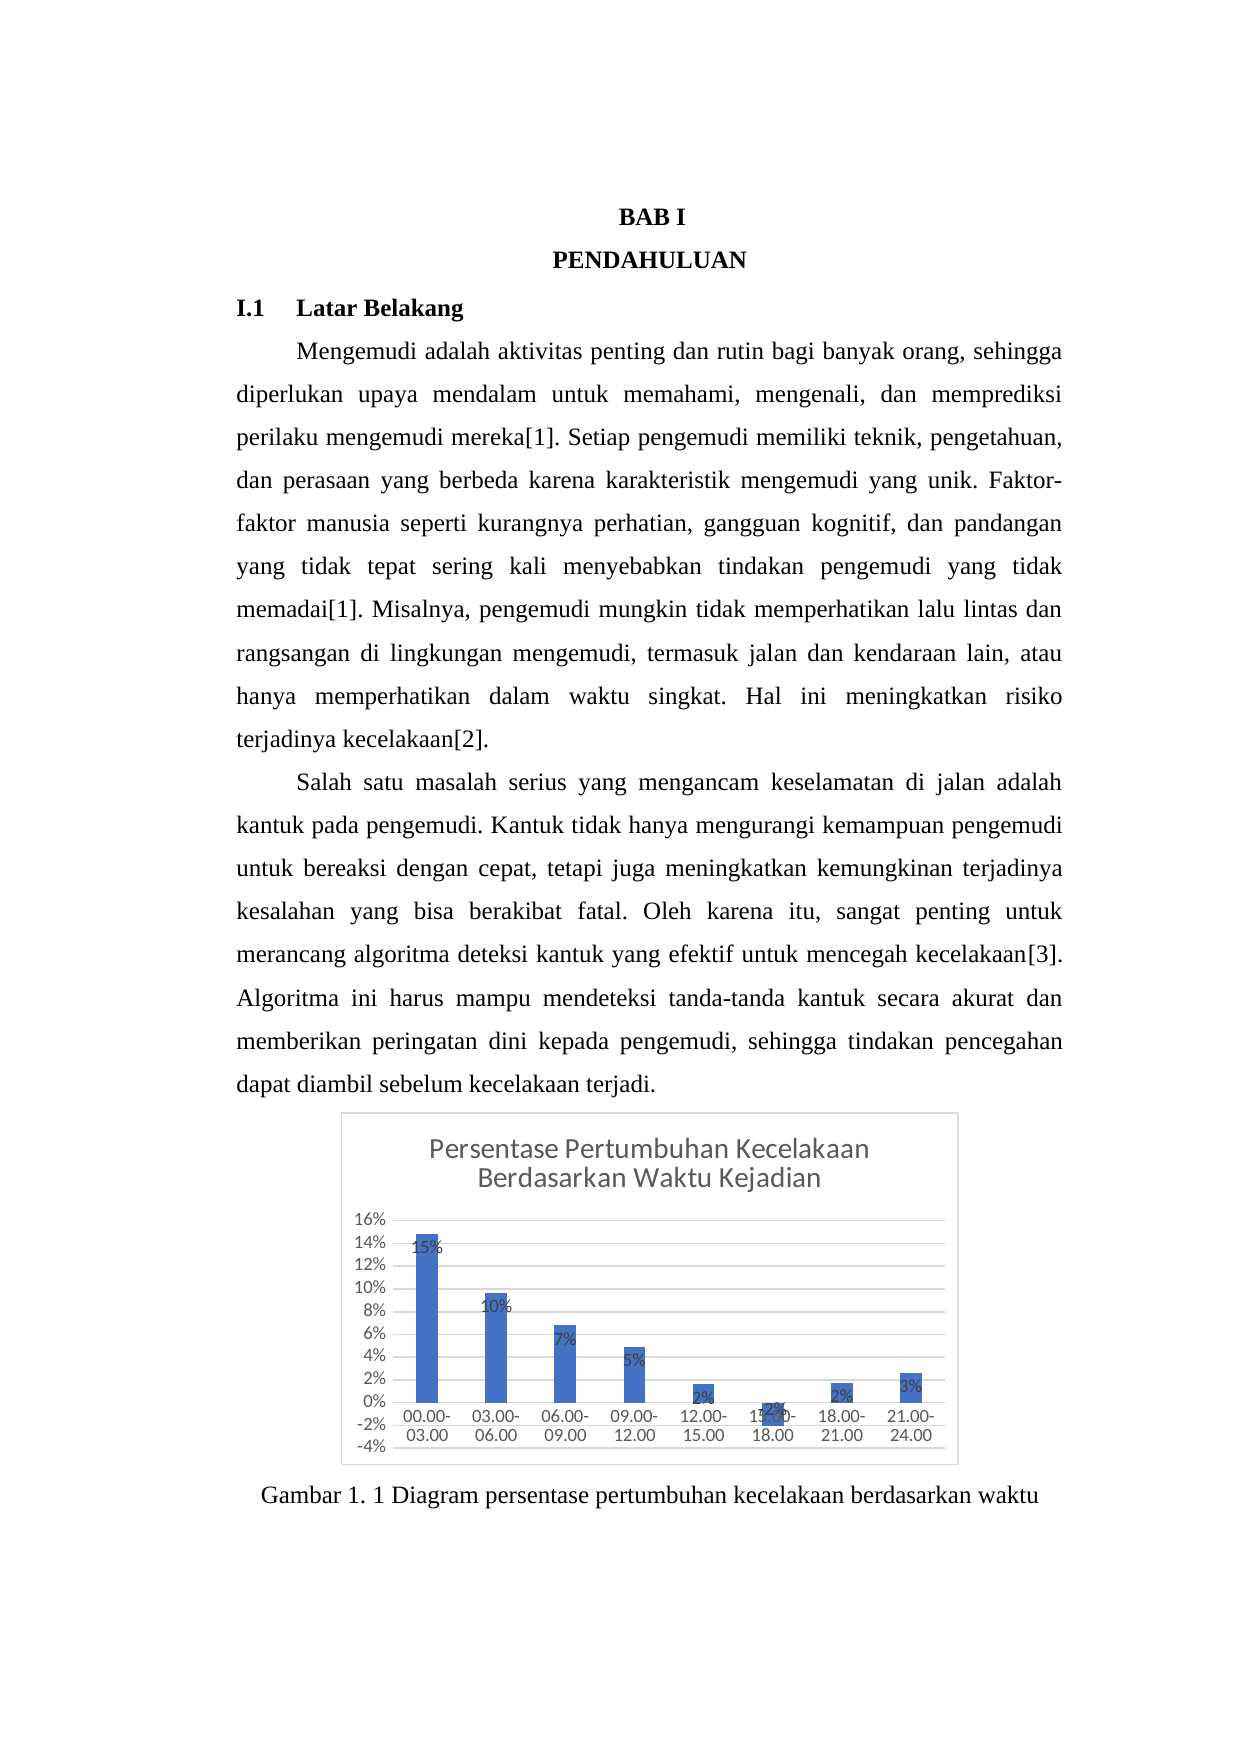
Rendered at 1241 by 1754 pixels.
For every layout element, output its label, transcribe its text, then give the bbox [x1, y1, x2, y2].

text Salah satu masalah serius yang mengancam keselamatan di jalan adalah kantuk pada pengemudi. Kantuk tidak hanya mengurangi kemampuan pengemudi untuk bereaksi dengan cepat, tetapi juga meningkatkan kemungkinan terjadinya kesalahan yang bisa berakibat fatal. Oleh karena itu, sangat penting untuk merancang algoritma deteksi kantuk yang efektif untuk mencegah kecelakaan. Algoritma ini harus mampu mendeteksi tanda-tanda kantuk secara akurat dan memberikan peringatan dini kepada pengemudi, sehingga tindakan pencegahan dapat diambil sebelum kecelakaan terjadi. [236, 767, 1063, 1098]
text Mengemudi adalah aktivitas penting dan rutin bagi banyak orang, sehingga diperlukan upaya mendalam untuk memahami, mengenali, dan memprediksi perilaku mengemudi mereka. Setiap pengemudi memiliki teknik, pengetahuan, dan perasaan yang berbeda karena karakteristik mengemudi yang unik. Faktor-faktor manusia seperti kurangnya perhatian, gangguan kognitif, dan pandangan yang tidak tepat sering kali menyebabkan tindakan pengemudi yang tidak memadai. Misalnya, pengemudi mungkin tidak memperhatikan lalu lintas dan rangsangan di lingkungan mengemudi, termasuk jalan dan kendaraan lain, atau hanya memperhatikan dalam waktu singkat. Hal ini meningkatkan risiko terjadinya kecelakaan. [236, 336, 1063, 753]
subtitle Latar Belakang [236, 293, 1063, 321]
subtitle PENDAHULUAN [236, 202, 1063, 274]
text Gambar 1. 1 Diagram persentase pertumbuhan kecelakaan berdasarkan waktu [236, 1480, 1063, 1509]
